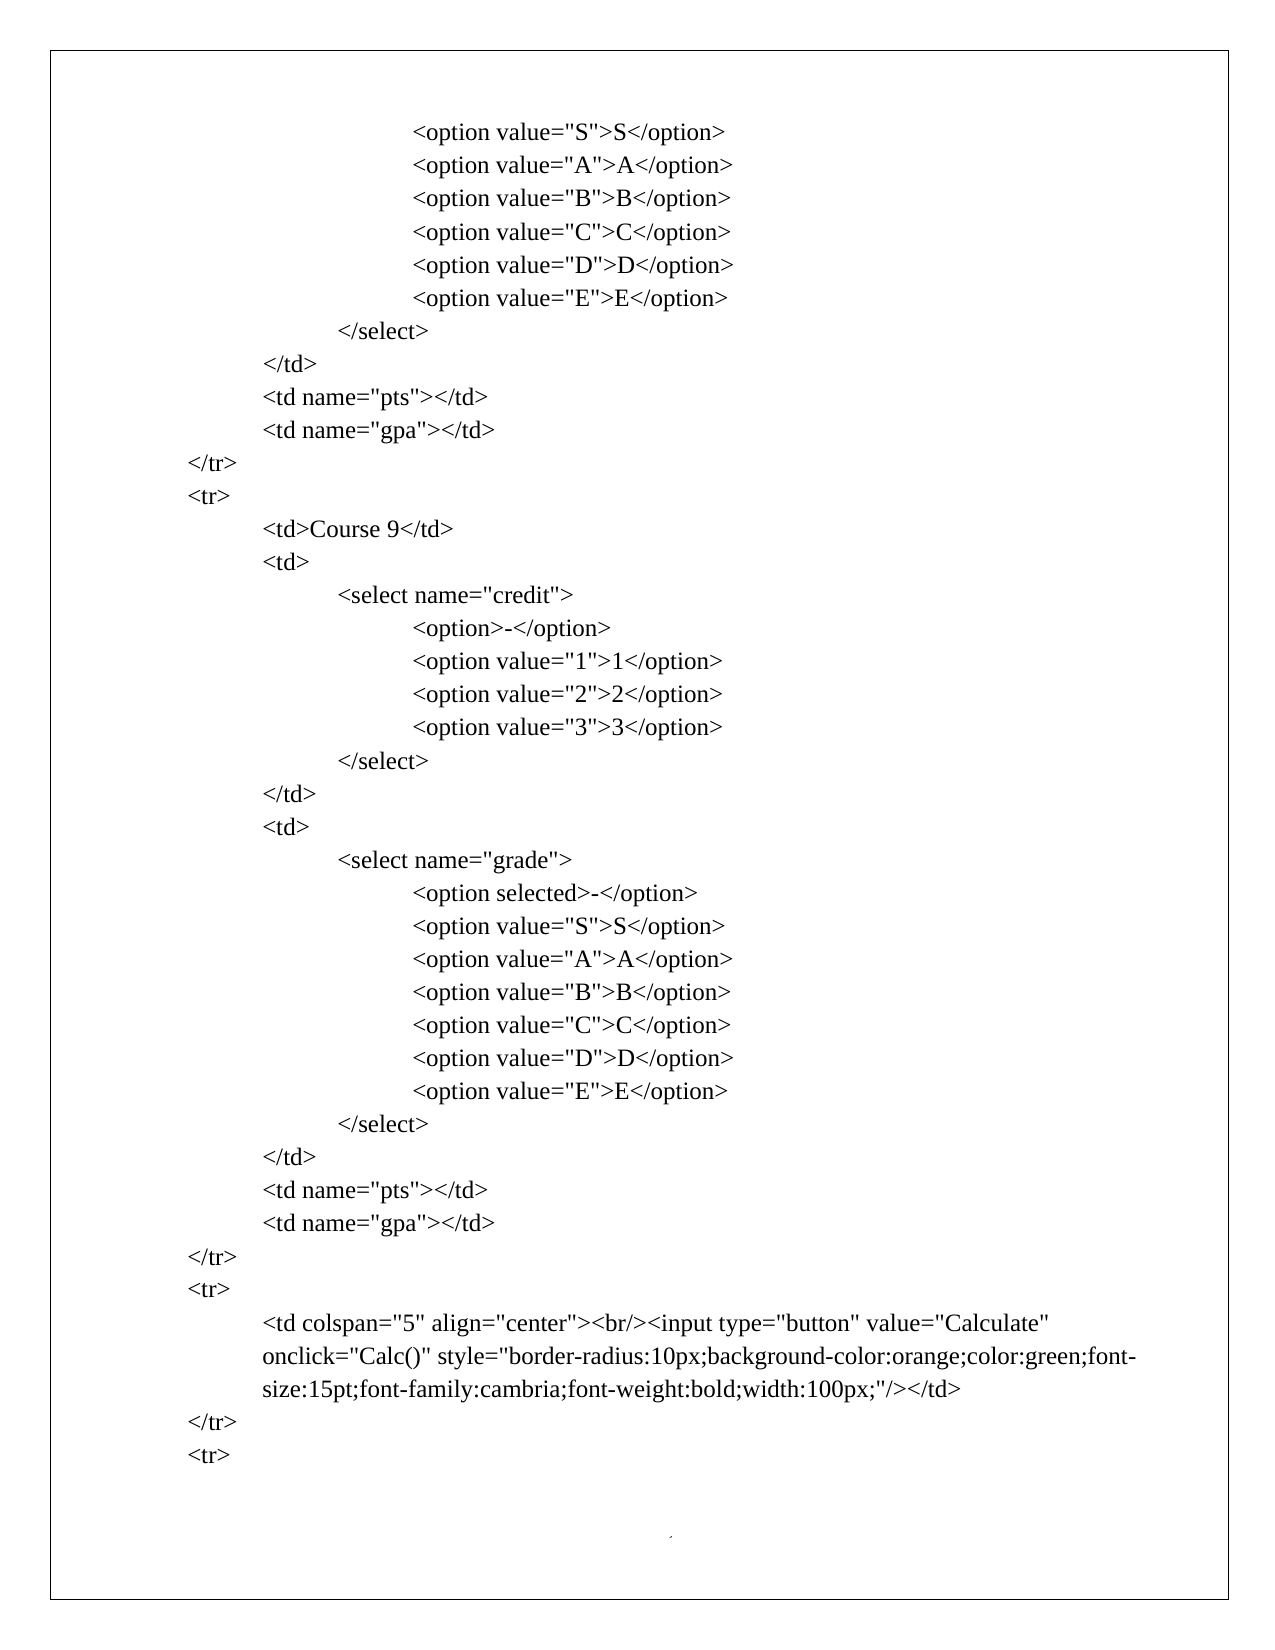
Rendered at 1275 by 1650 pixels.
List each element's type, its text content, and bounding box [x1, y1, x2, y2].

text </tr> [187, 1407, 238, 1436]
text <option value="2">2</option> [412, 679, 1228, 708]
text <tr> [187, 481, 238, 510]
text <option value="D">D</option> [412, 1043, 1228, 1072]
text </tr> [187, 1242, 238, 1270]
text <td colspan="5" align="center"><br/><input type="button" value="Calculate" onclick="Calc()" style="border-radius:10px;background-color:orange;color:green;font- size:15pt;font-family:cambria;font-weight:bold;width:100px;"/></td> [262, 1308, 1138, 1403]
text <td>Course 9</td> [262, 514, 1228, 543]
text <option value="E">E</option> [412, 1076, 1228, 1105]
text <option value="B">B</option> [412, 977, 1228, 1006]
text <td name="gpa"></td> [262, 1208, 1228, 1237]
text <tr> [187, 1274, 238, 1303]
text </tr> [187, 448, 238, 477]
text <option value="D">D</option> [412, 250, 1228, 278]
text <option value="A">A</option> [412, 944, 1228, 973]
text </td> [262, 779, 317, 808]
text <td> [262, 547, 1228, 576]
text <option value="A">A</option> [412, 150, 1228, 179]
text <select name="grade"> [337, 845, 1228, 874]
text <option>-</option> [412, 613, 1228, 642]
text </select> [337, 1109, 1228, 1138]
text <option value="1">1</option> [412, 646, 1228, 675]
text <option value="S">S</option> [412, 911, 1228, 940]
text <tr> [187, 1440, 238, 1469]
text </td> [262, 1142, 317, 1171]
text <td name="gpa"></td> [262, 415, 1228, 443]
text </select> [337, 746, 1228, 774]
text <option value="S">S</option> [412, 117, 1228, 146]
text <option value="C">C</option> [412, 217, 1228, 245]
text <td name="pts"></td> [262, 382, 1228, 411]
text <td> [262, 812, 317, 841]
text <option value="B">B</option> [412, 183, 1228, 212]
text <td name="pts"></td> [262, 1176, 1228, 1204]
text <option selected>-</option> [412, 878, 1228, 907]
text <option value="3">3</option> [412, 712, 1228, 741]
text <select name="credit"> [337, 580, 1228, 609]
text </select> [337, 316, 1228, 344]
text <option value="E">E</option> [412, 283, 1228, 311]
text <option value="C">C</option> [412, 1010, 1228, 1039]
text </td> [87, 349, 317, 377]
